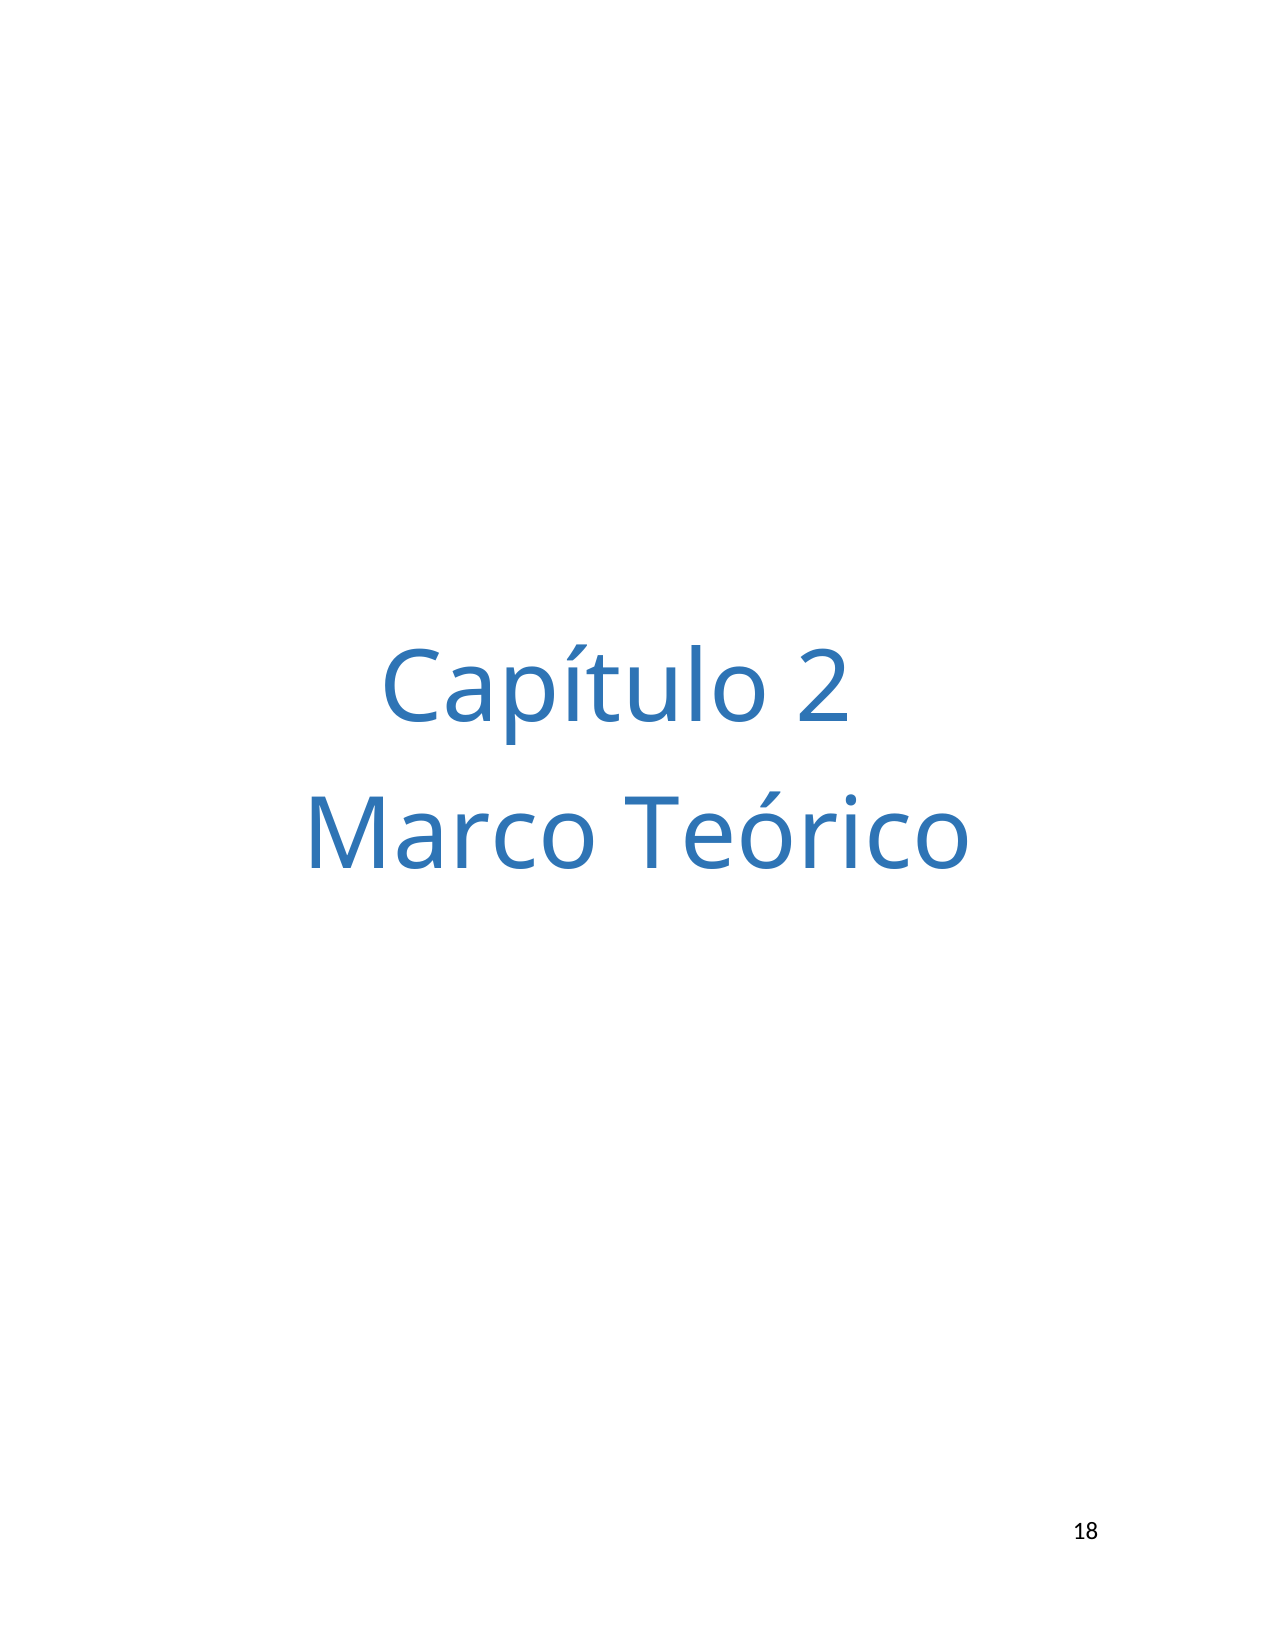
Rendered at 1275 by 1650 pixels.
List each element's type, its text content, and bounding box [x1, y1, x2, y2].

subtitle Marco Teórico [177, 614, 1098, 898]
